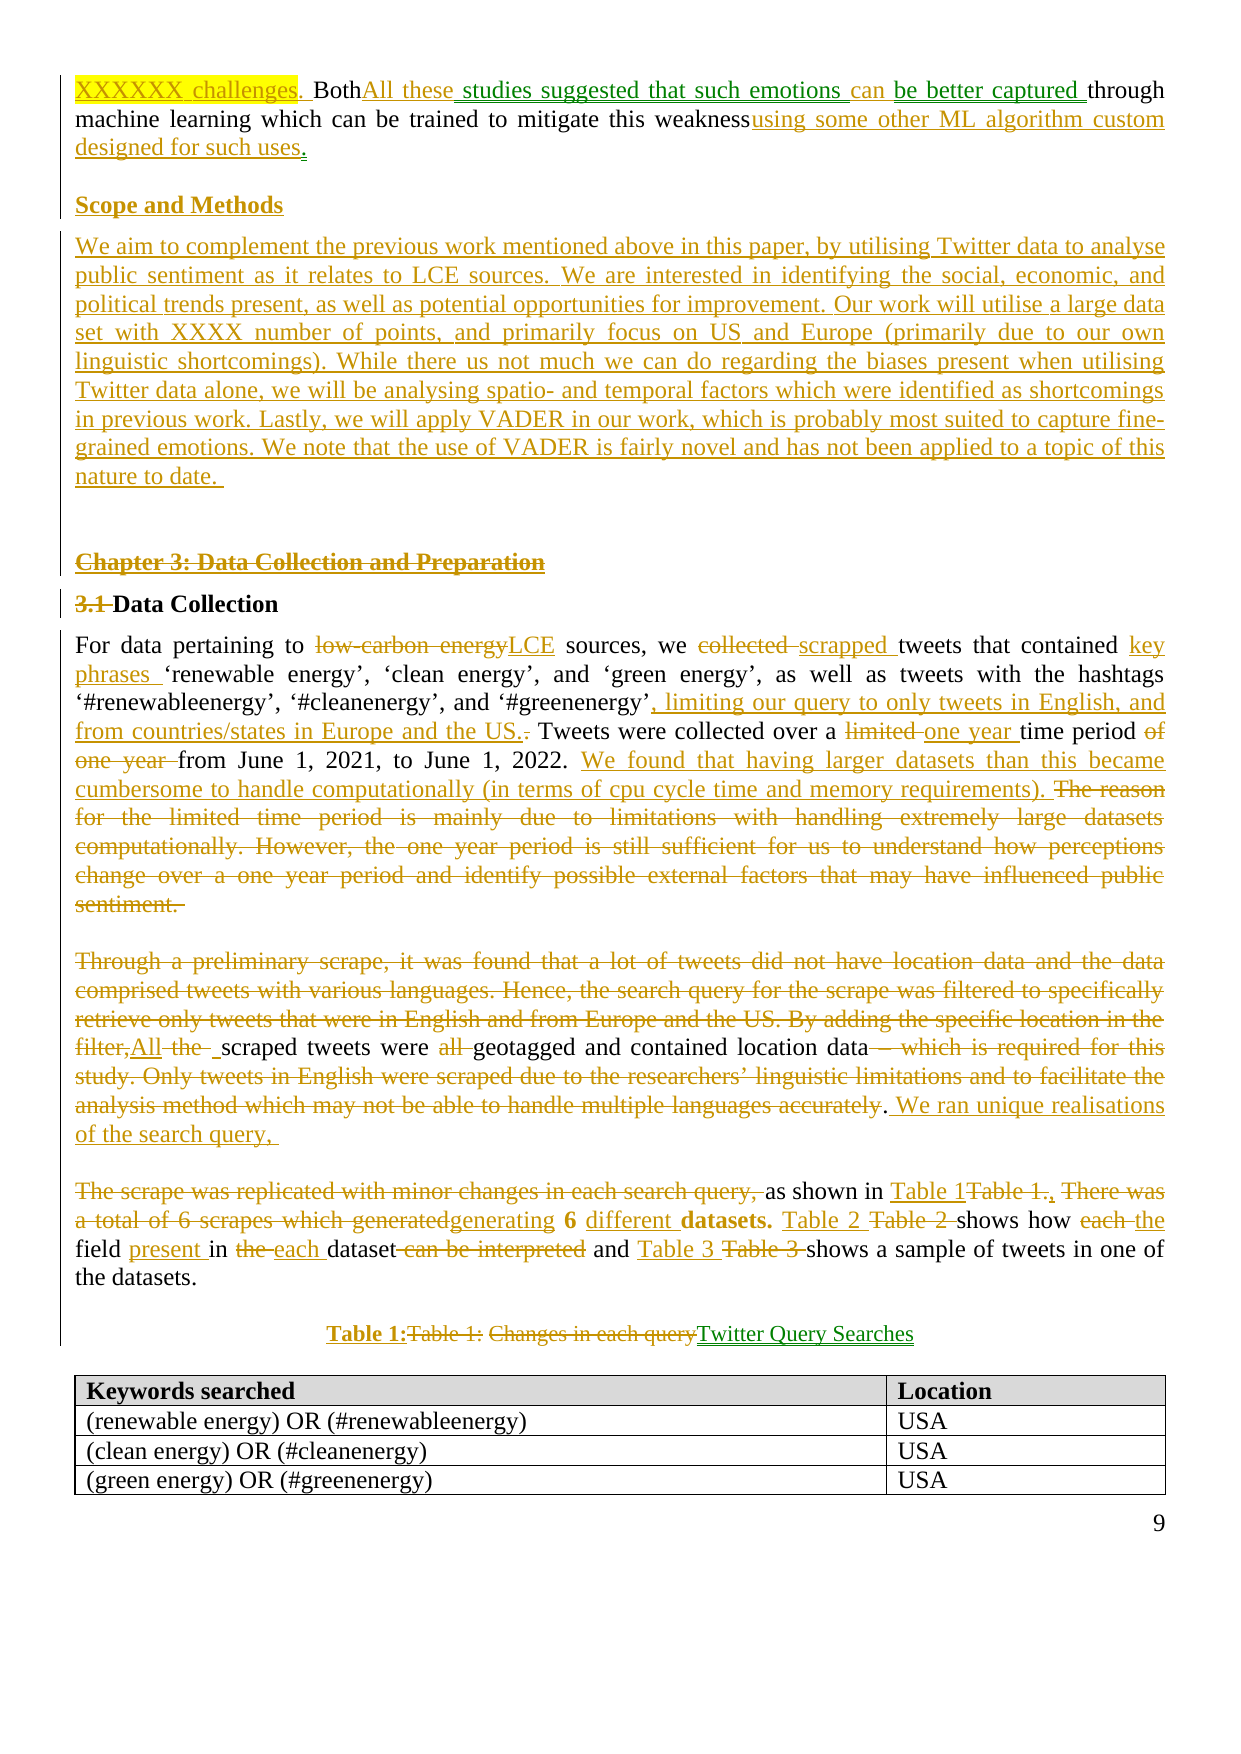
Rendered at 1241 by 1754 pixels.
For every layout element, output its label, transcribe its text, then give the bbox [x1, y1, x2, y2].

text For data pertaining to sources, we tweets that contained ‘renewable energy’, ‘clean energy’, and ‘green energy’, as well as tweets with the hashtags ‘#renewableenergy’, ‘#cleanenergy’, and ‘#greenenergy’ Tweets were collected over a time period from June 1, 2021, to June 1, 2022. [75, 630, 1165, 847]
text as shown in 6 datasets. shows how field in dataset and shows a sample of tweets in one of the datasets. [75, 1176, 1165, 1291]
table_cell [76, 1466, 886, 1494]
table_cell USA [887, 1436, 1165, 1464]
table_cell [76, 1406, 886, 1435]
subtitle Data Collection [75, 589, 1165, 617]
text For data pertaining to sources, we tweets that contained ‘renewable energy’, ‘clean energy’, and ‘green energy’, as well as tweets with the hashtags ‘#renewableenergy’, ‘#cleanenergy’, and ‘#greenenergy’ Tweets were collected over a time period from June 1, 2021, to June 1, 2022. [75, 848, 1165, 917]
text scraped tweets were geotagged and contained location data. [75, 946, 1165, 962]
table_cell USA [887, 1466, 1165, 1494]
table_cell (clean energy) OR (#cleanenergy) [76, 1436, 886, 1464]
table_header Location [887, 1376, 1165, 1405]
text scraped tweets were geotagged and contained location data. [75, 1078, 1165, 1147]
text scraped tweets were geotagged and contained location data. [75, 963, 1165, 1077]
table_header Keywords searched [76, 1376, 886, 1405]
table_cell USA [887, 1406, 1165, 1435]
